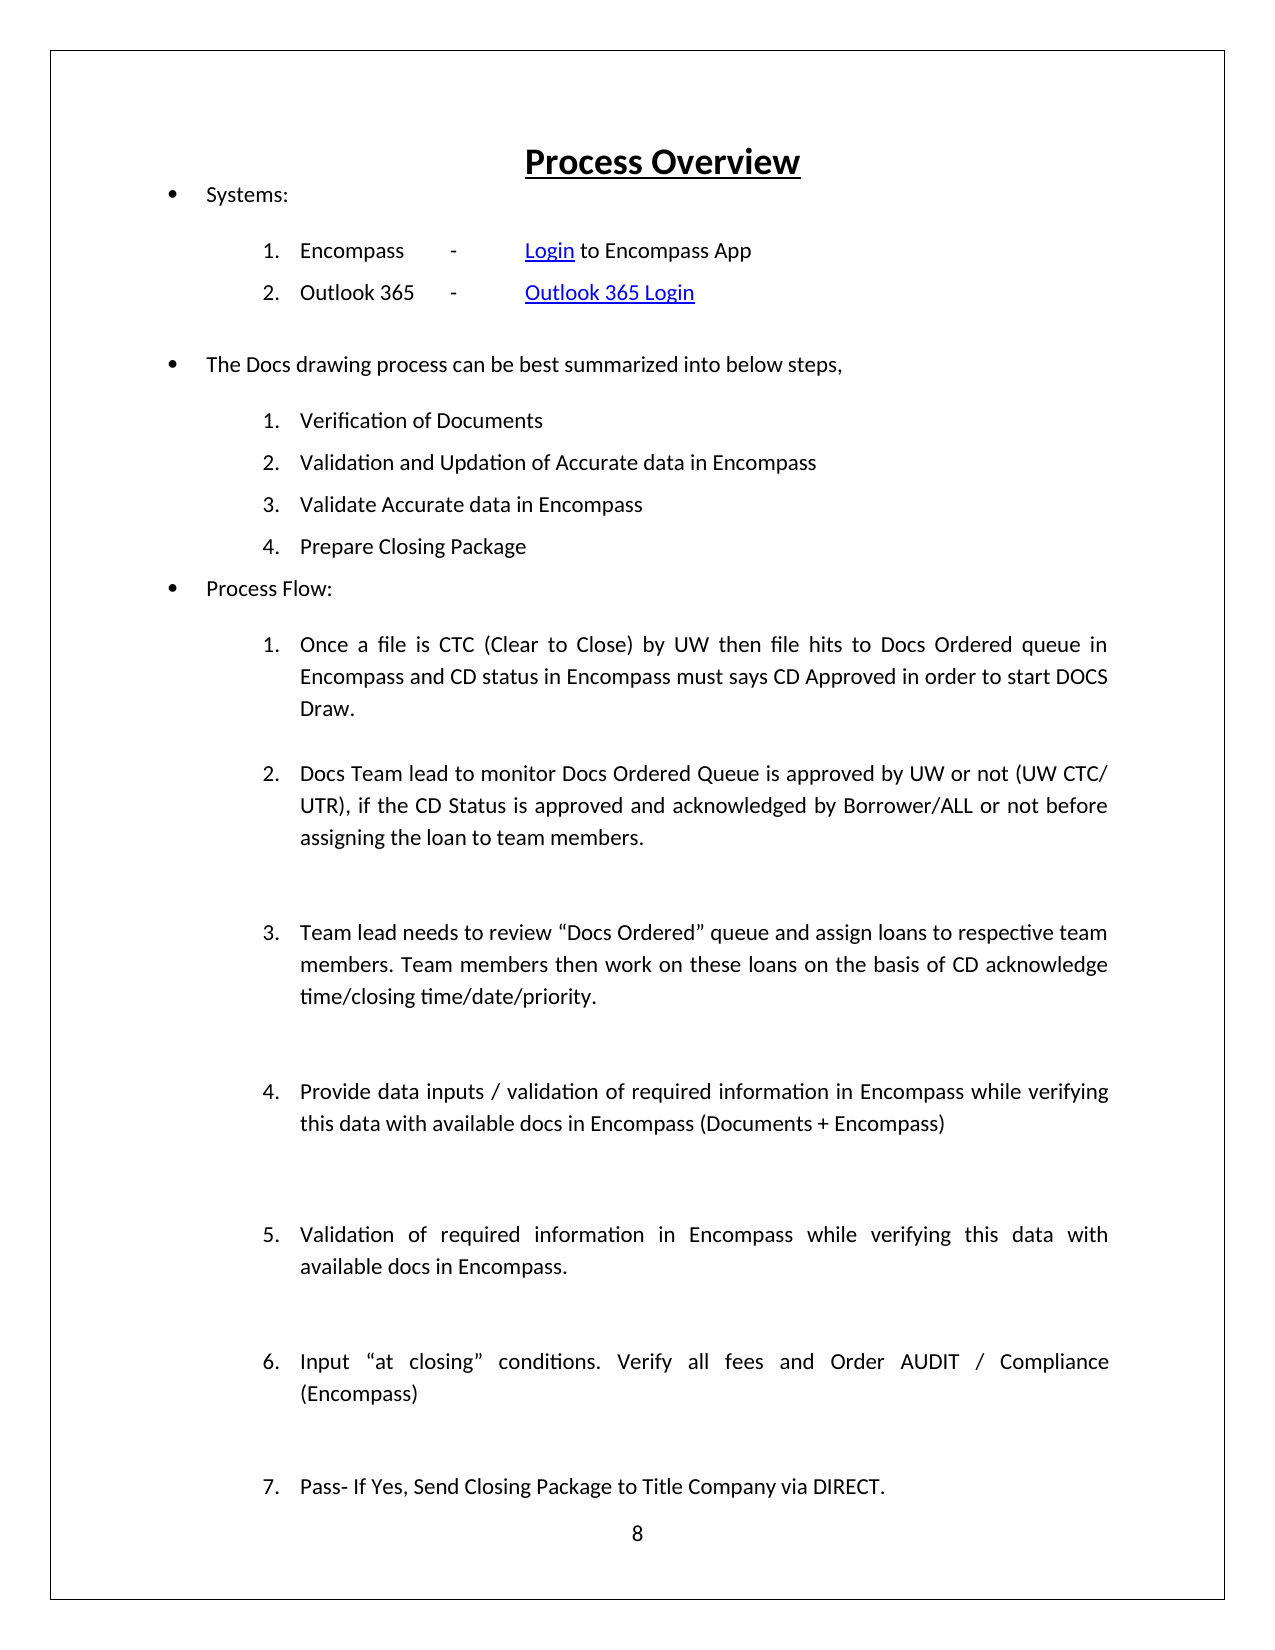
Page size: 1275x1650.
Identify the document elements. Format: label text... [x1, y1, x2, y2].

list Provide data inputs / validation of required information in Encompass while verifying this data with available docs in Encompass (Documents + Encompass) [262, 1077, 1110, 1137]
list Pass‐ If Yes, Send Closing Package to Title Company via DIRECT. [262, 1472, 1110, 1500]
list Once a file is CTC (Clear to Close) by UW then file hits to Docs Ordered queue in Encompass and CD status in Encompass must says CD Approved in order to start DOCS Draw. [262, 630, 1110, 723]
list Outlook 365 - Outlook 365 Login [262, 278, 1110, 306]
list Validation and Updation of Accurate data in Encompass [262, 448, 1110, 476]
list Docs Team lead to monitor Docs Ordered Queue is approved by UW or not (UW CTC/ UTR), if the CD Status is approved and acknowledged by Borrower/ALL or not before assigning the loan to team members. [262, 759, 1110, 851]
list Encompass - Login to Encompass App [262, 236, 1110, 264]
list Systems: [169, 180, 1110, 208]
list The Docs drawing process can be best summarized into below steps, [169, 350, 1110, 378]
list Process Overview [506, 150, 1110, 180]
list Team lead needs to review “Docs Ordered” queue and assign loans to respective team members. Team members then work on these loans on the basis of CD acknowledge time/closing time/date/priority. [262, 918, 1110, 1010]
list Verification of Documents [262, 406, 1110, 434]
list Process Flow: [169, 574, 1110, 602]
list Validate Accurate data in Encompass [262, 490, 1110, 518]
list Prepare Closing Package [262, 532, 1110, 560]
list Input “at closing” conditions. Verify all fees and Order AUDIT / Compliance (Encompass) [262, 1347, 1110, 1407]
list Validation of required information in Encompass while verifying this data with available docs in Encompass. [262, 1220, 1110, 1281]
